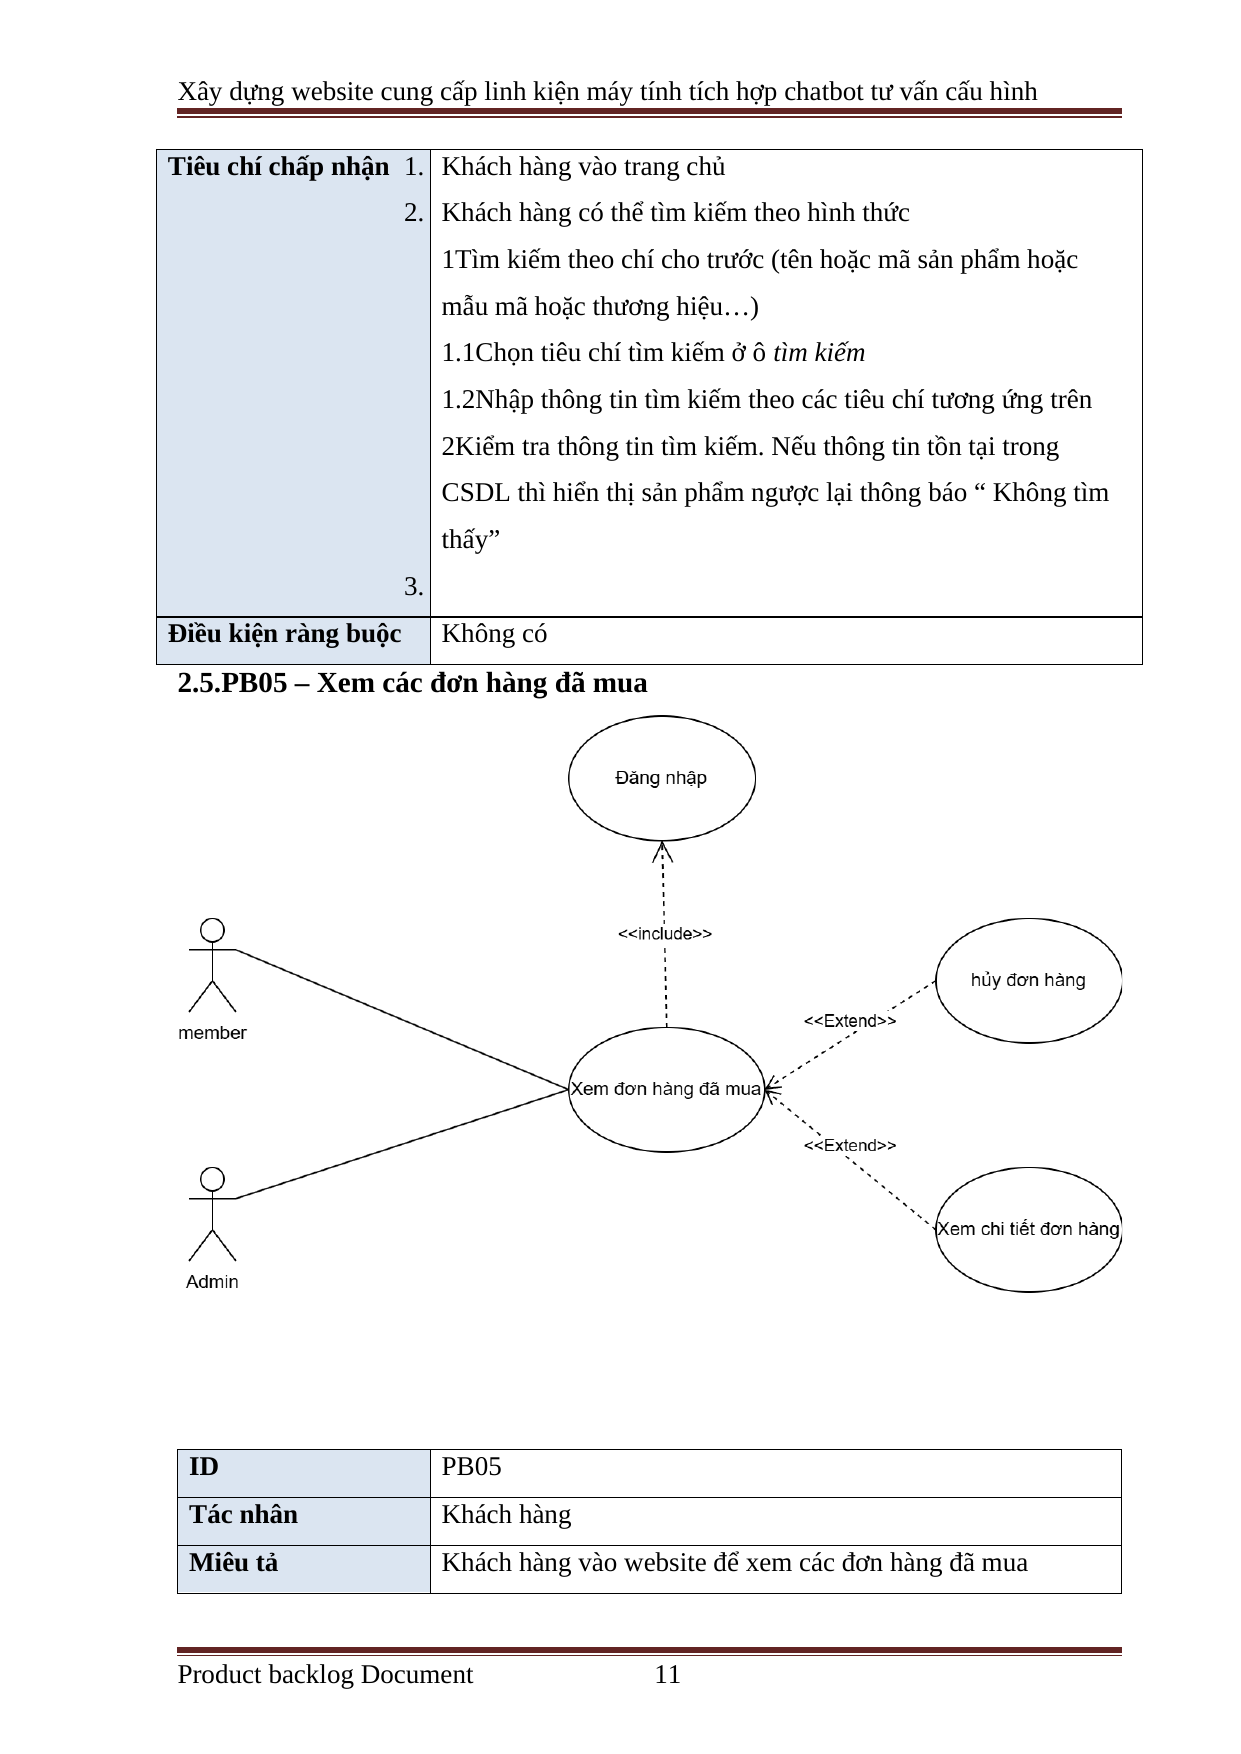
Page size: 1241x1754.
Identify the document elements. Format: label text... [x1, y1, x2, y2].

table_cell Khách hàng vào website để xem các đơn hàng đã mua [431, 1546, 1121, 1592]
table_cell Tác nhân [178, 1498, 430, 1545]
table_header ID [178, 1450, 430, 1497]
table_cell Miêu tả [178, 1546, 430, 1592]
table_cell Không có [431, 618, 1142, 664]
picture [177, 715, 1123, 1294]
table_cell Tiêu chí chấp nhận [157, 150, 430, 616]
table_cell Khách hàng [431, 1498, 1121, 1545]
table_cell Khách hàng vào trang chủ Khách hàng có thể tìm kiếm theo hình thức 1Tìm kiếm theo chí cho trước (tên hoặc mã sản phẩm hoặc mẫu mã hoặc thương hiệu…) 1.1Chọn tiêu chí tìm kiếm ở ô tìm kiếm 1.2Nhập thông tin tìm kiếm theo các tiêu chí tương ứng trên 2Kiểm tra thông tin tìm kiếm. Nếu thông tin tồn tại trong CSDL thì hiển thị sản phẩm ngược lại thông báo “ Không tìm thấy” [431, 150, 1142, 616]
subtitle 2.5.PB05 – Xem các đơn hàng đã mua [177, 665, 1122, 699]
table_cell Điều kiện ràng buộc [157, 618, 430, 664]
table_header PB05 [431, 1450, 1121, 1497]
